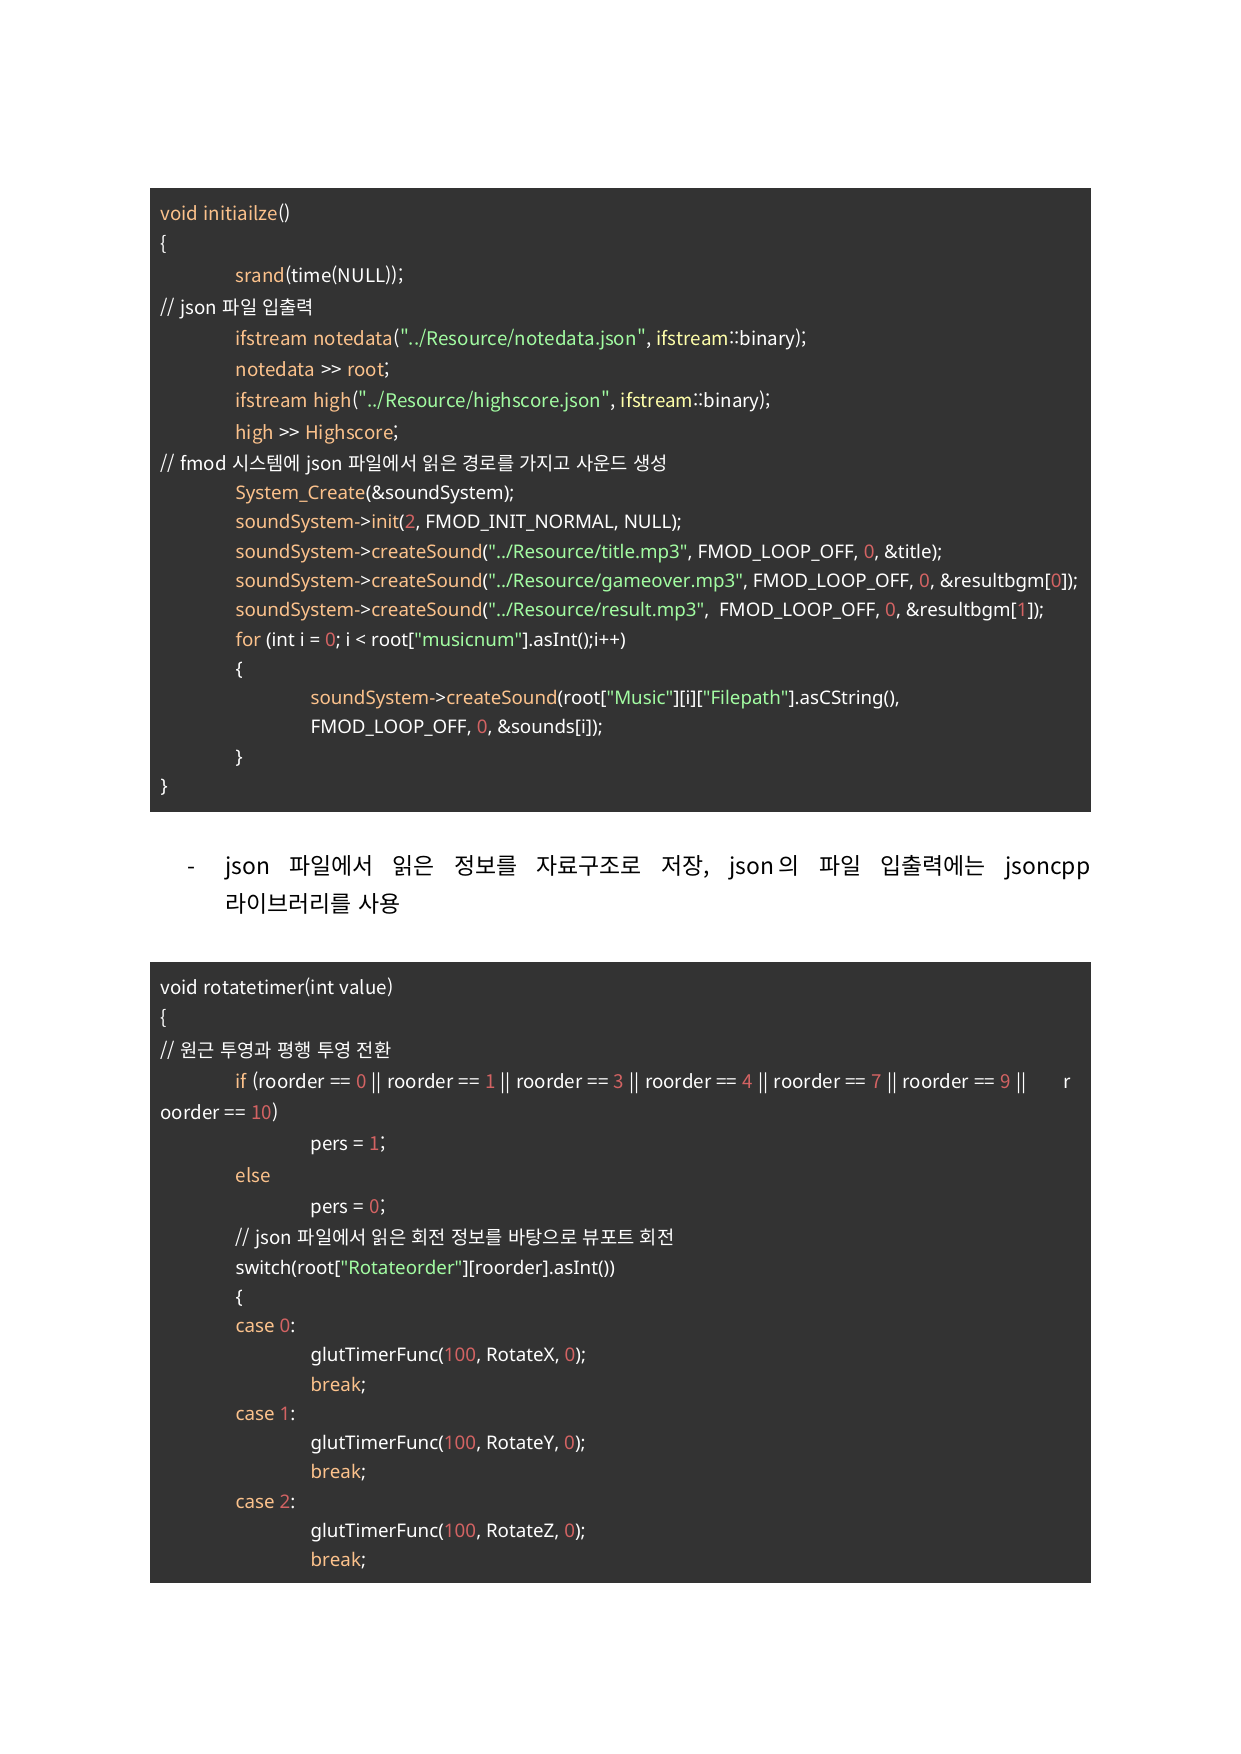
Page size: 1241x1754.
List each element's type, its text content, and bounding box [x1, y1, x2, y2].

list json 파일에서 읽은 정보를 자료구조로 저장, json의 파일 입출력에는 jsoncpp 라이브러리를 사용 [187, 848, 1090, 919]
table_header void initiailze() { srand(time(NULL)); // json 파일 입출력 ifstream notedata("../Resource/notedata.json", ifstream::binary); notedata >> root; ifstream high("../Resource/highscore.json", ifstream::binary); high >> Highscore; // fmod 시스템에 json 파일에서 읽은 경로를 가지고 사운드 생성 System_Create(&soundSystem); soundSystem->init(2, FMOD_INIT_NORMAL, NULL); soundSystem->createSound("../Resource/title.mp3", FMOD_LOOP_OFF, 0, &title); soundSystem->createSound("../Resource/gameover.mp3", FMOD_LOOP_OFF, 0, &resultbgm[0]); soundSystem->createSound("../Resource/result.mp3", FMOD_LOOP_OFF, 0, &resultbgm[1]); for (int i = 0; i < root["musicnum"].asInt();i++) { soundSystem->createSound(root["Music"][i]["Filepath"].asCString(), FMOD_LOOP_OFF, 0, &sounds[i]); } } [150, 188, 1091, 812]
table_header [150, 962, 1091, 1583]
